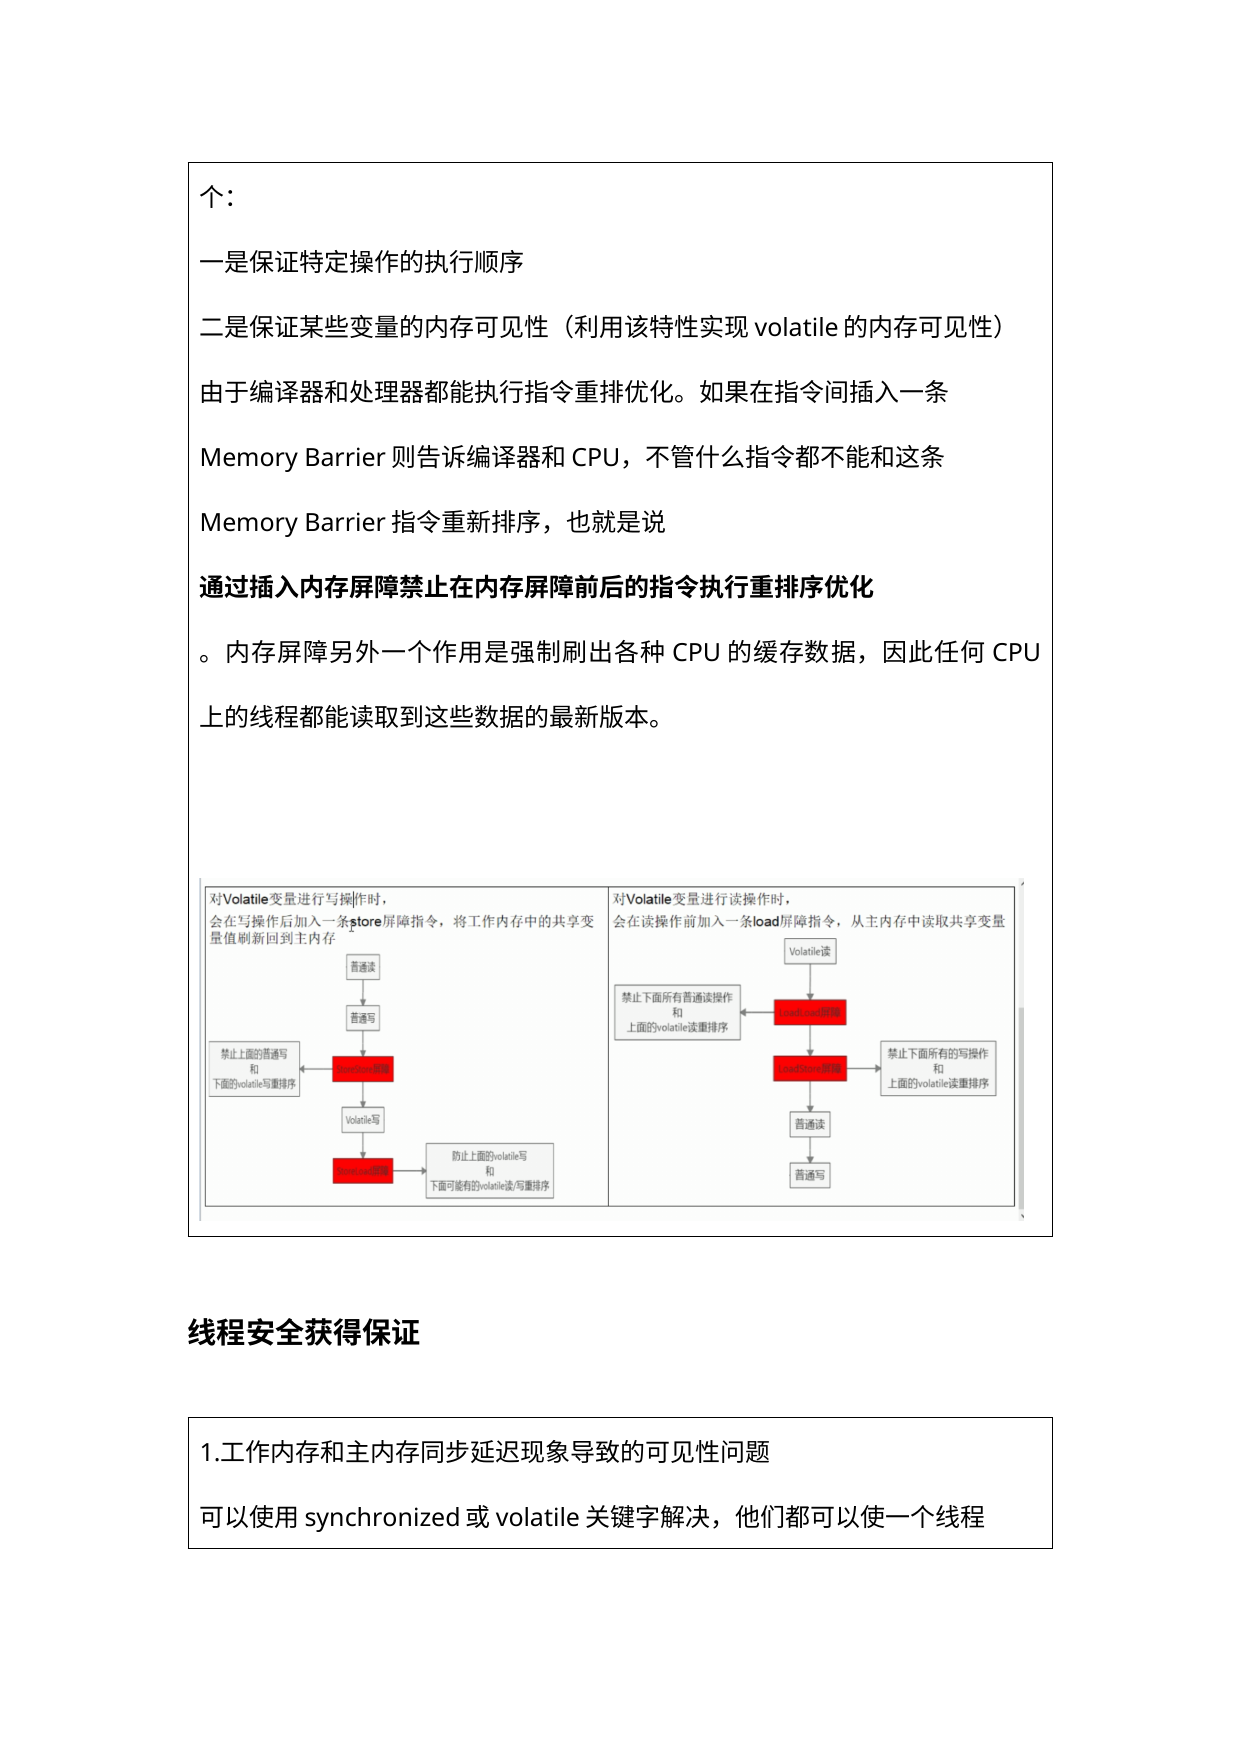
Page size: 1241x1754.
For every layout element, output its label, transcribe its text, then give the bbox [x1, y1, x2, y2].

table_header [189, 163, 1052, 1236]
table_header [189, 1418, 1052, 1548]
subtitle 线程安全获得保证 [187, 1298, 1053, 1363]
picture [199, 878, 1024, 1221]
